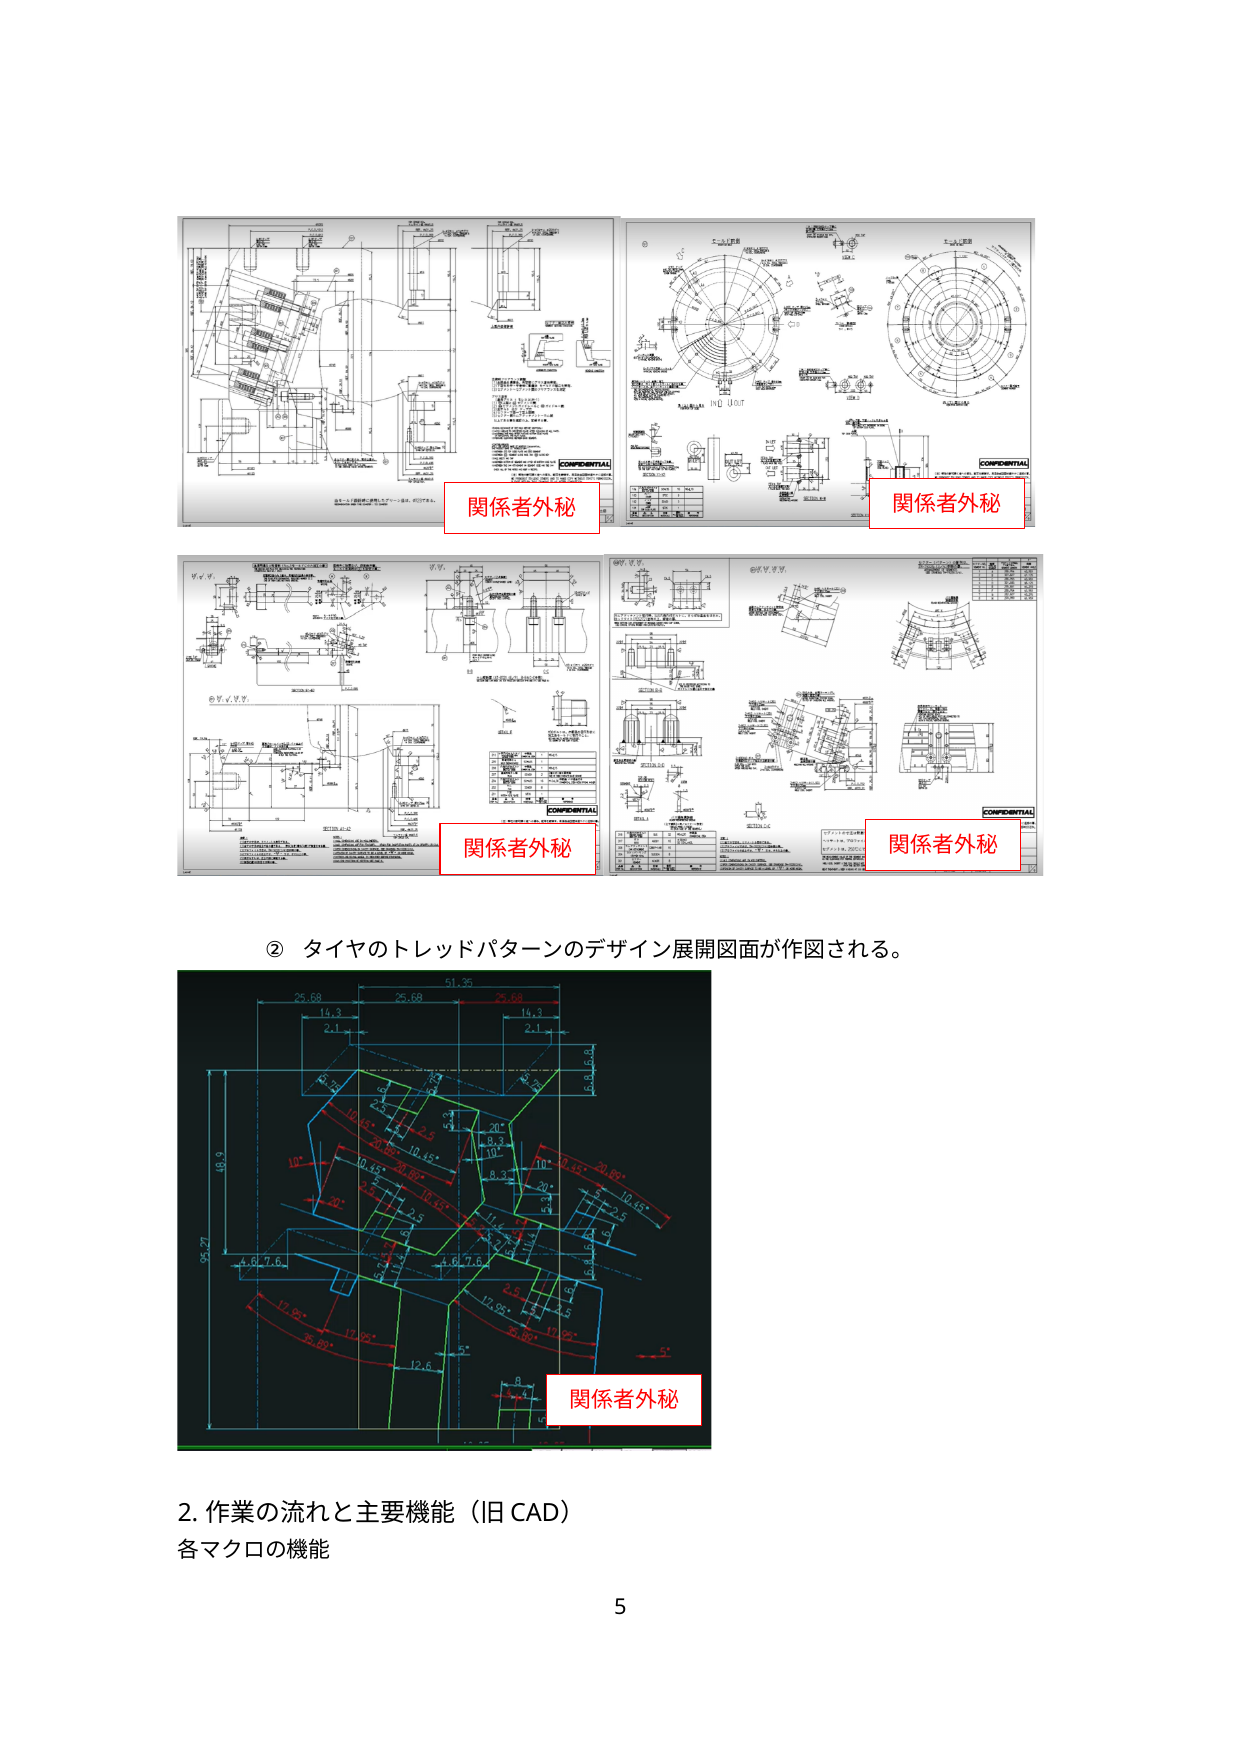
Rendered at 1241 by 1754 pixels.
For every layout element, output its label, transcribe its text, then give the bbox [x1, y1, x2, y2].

text 各マクロの機能 [177, 1529, 1063, 1567]
list タイヤのトレッドパターンのデザイン展開図面が作図される。 [265, 929, 1063, 967]
picture [177, 554, 1044, 876]
picture [177, 216, 1036, 527]
subtitle 2. 作業の流れと主要機能（旧CAD） [177, 1492, 1063, 1529]
picture [177, 970, 712, 1451]
